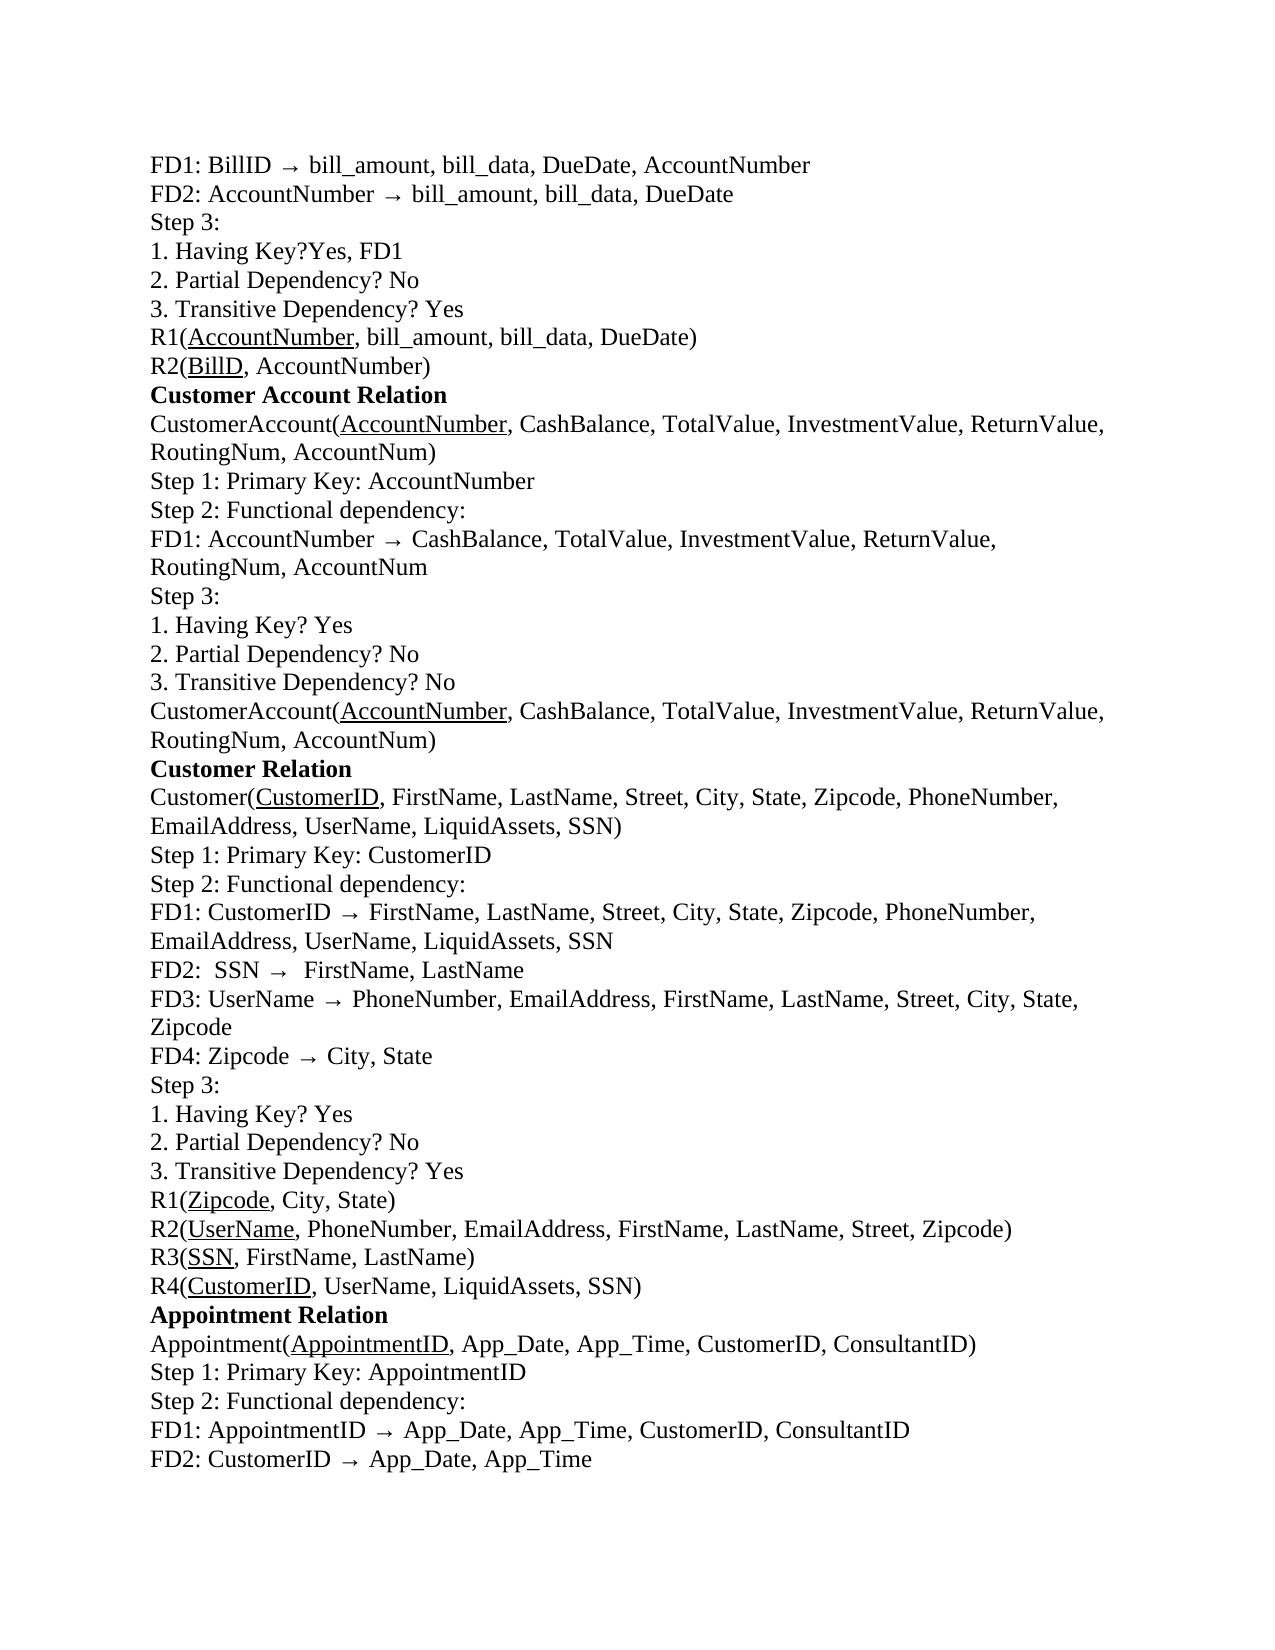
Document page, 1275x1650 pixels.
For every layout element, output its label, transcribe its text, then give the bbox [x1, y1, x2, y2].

text FD1: BillID → bill_amount, bill_data, DueDate, AccountNumber [150, 150, 1125, 179]
text Step 2: Functional dependency: [150, 495, 1125, 524]
text 2. Partial Dependency? No [150, 639, 1125, 667]
text 1. Having Key? Yes [150, 610, 1125, 639]
text FD4: Zipcode → City, State [150, 1041, 1125, 1070]
text Customer Account Relation [150, 380, 1125, 409]
text FD1: CustomerID → FirstName, LastName, Street, City, State, Zipcode, PhoneNumber, EmailAddress, UserName, LiquidAssets, SSN [150, 897, 1125, 955]
text Customer Relation [150, 754, 1125, 782]
text R2(UserName, PhoneNumber, EmailAddress, FirstName, LastName, Street, Zipcode) [150, 1214, 1125, 1242]
text R2(BillD, AccountNumber) [150, 351, 1125, 380]
text Step 1: Primary Key: AppointmentID [150, 1357, 1125, 1386]
text CustomerAccount(AccountNumber, CashBalance, TotalValue, InvestmentValue, ReturnValue, RoutingNum, AccountNum) [150, 409, 1125, 466]
text 3. Transitive Dependency? Yes [150, 1156, 1125, 1185]
text Step 2: Functional dependency: [150, 869, 1125, 897]
text Appointment(AppointmentID, App_Date, App_Time, CustomerID, ConsultantID) [150, 1329, 1125, 1357]
text Step 2: Functional dependency: [150, 1386, 1125, 1415]
text FD2: AccountNumber → bill_amount, bill_data, DueDate [150, 179, 1125, 207]
text FD1: AppointmentID → App_Date, App_Time, CustomerID, ConsultantID [150, 1415, 1125, 1444]
text Customer(CustomerID, FirstName, LastName, Street, City, State, Zipcode, PhoneNumber, EmailAddress, UserName, LiquidAssets, SSN) [150, 782, 1125, 840]
text Step 3: [150, 581, 1125, 610]
text R1(AccountNumber, bill_amount, bill_data, DueDate) [150, 322, 1125, 351]
text 1. Having Key?Yes, FD1 [150, 236, 1125, 265]
text Step 3: [150, 1070, 1125, 1099]
text 3. Transitive Dependency? No [150, 667, 1125, 696]
text R1(Zipcode, City, State) [150, 1185, 1125, 1214]
text CustomerAccount(AccountNumber, CashBalance, TotalValue, InvestmentValue, ReturnValue, RoutingNum, AccountNum) [150, 696, 1125, 754]
text R3(SSN, FirstName, LastName) [150, 1242, 1125, 1271]
text FD2: SSN → FirstName, LastName [150, 955, 1125, 984]
text Step 1: Primary Key: CustomerID [150, 840, 1125, 869]
text 3. Transitive Dependency? Yes [150, 294, 1125, 322]
text Step 3: [150, 207, 1125, 236]
text 2. Partial Dependency? No [150, 1127, 1125, 1156]
text 2. Partial Dependency? No [150, 265, 1125, 294]
text Appointment Relation [150, 1300, 1125, 1329]
text Step 1: Primary Key: AccountNumber [150, 466, 1125, 495]
text FD2: CustomerID → App_Date, App_Time [150, 1444, 1125, 1472]
text 1. Having Key? Yes [150, 1099, 1125, 1127]
text R4(CustomerID, UserName, LiquidAssets, SSN) [150, 1271, 1125, 1300]
text FD3: UserName → PhoneNumber, EmailAddress, FirstName, LastName, Street, City, State, Zipcode [150, 984, 1125, 1041]
text FD1: AccountNumber → CashBalance, TotalValue, InvestmentValue, ReturnValue, RoutingNum, AccountNum [150, 524, 1125, 581]
